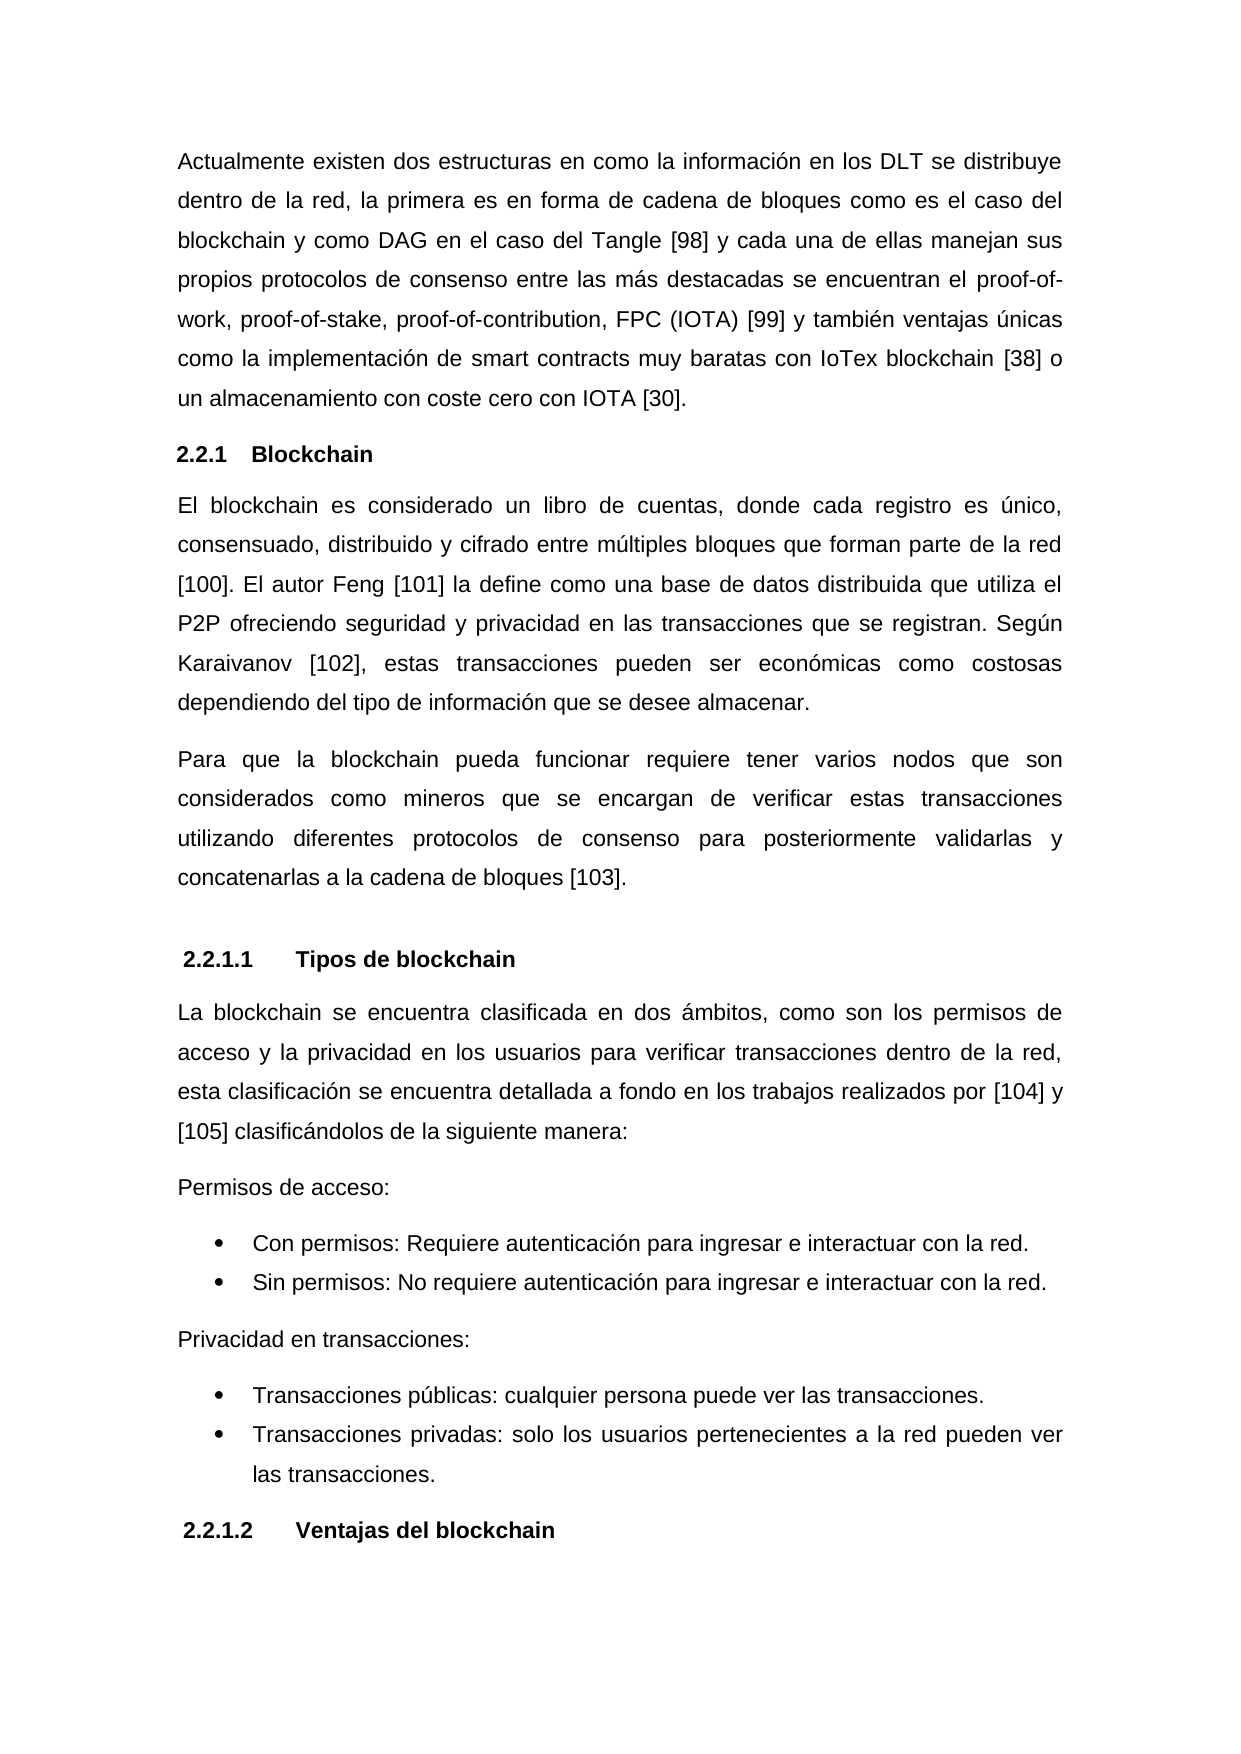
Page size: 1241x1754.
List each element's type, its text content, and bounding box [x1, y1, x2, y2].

list Tipos de blockchain [183, 946, 1063, 973]
list Ventajas del blockchain [183, 1517, 1063, 1543]
text La blockchain se encuentra clasificada en dos ámbitos, como son los permisos de acceso y la privacidad en los usuarios para verificar transacciones dentro de la red, esta clasificación se encuentra detallada a fondo en los trabajos realizados por y clasificándolos de la siguiente manera: [177, 999, 1063, 1144]
list Blockchain [176, 441, 1063, 467]
text Permisos de acceso: [177, 1174, 1063, 1200]
list Sin permisos: No requiere autenticación para ingresar e interactuar con la red. [215, 1269, 1063, 1296]
text El blockchain es considerado un libro de cuentas, donde cada registro es único, consensuado, distribuido y cifrado entre múltiples bloques que forman parte de la red . El autor Feng la define como una base de datos distribuida que utiliza el P2P ofreciendo seguridad y privacidad en las transacciones que se registran. Según Karaivanov , estas transacciones pueden ser económicas como costosas dependiendo del tipo de información que se desee almacenar. [177, 492, 1063, 716]
list Transacciones privadas: solo los usuarios pertenecientes a la red pueden ver las transacciones. [215, 1421, 1063, 1487]
list Transacciones públicas: cualquier persona puede ver las transacciones. [215, 1382, 1063, 1408]
text Privacidad en transacciones: [177, 1326, 1063, 1352]
list Con permisos: Requiere autenticación para ingresar e interactuar con la red. [215, 1230, 1063, 1256]
text Para que la blockchain pueda funcionar requiere tener varios nodos que son considerados como mineros que se encargan de verificar estas transacciones utilizando diferentes protocolos de consenso para posteriormente validarlas y concatenarlas a la cadena de bloques . [177, 746, 1063, 890]
text Actualmente existen dos estructuras en como la información en los DLT se distribuye dentro de la red, la primera es en forma de cadena de bloques como es el caso del blockchain y como DAG en el caso del Tangle y cada una de ellas manejan sus propios protocolos de consenso entre las más destacadas se encuentran el proof-of-work, proof-of-stake, proof-of-contribution, FPC (IOTA) y también ventajas únicas como la implementación de smart contracts muy baratas con IoTex blockchain o un almacenamiento con coste cero con IOTA . [177, 148, 1063, 411]
